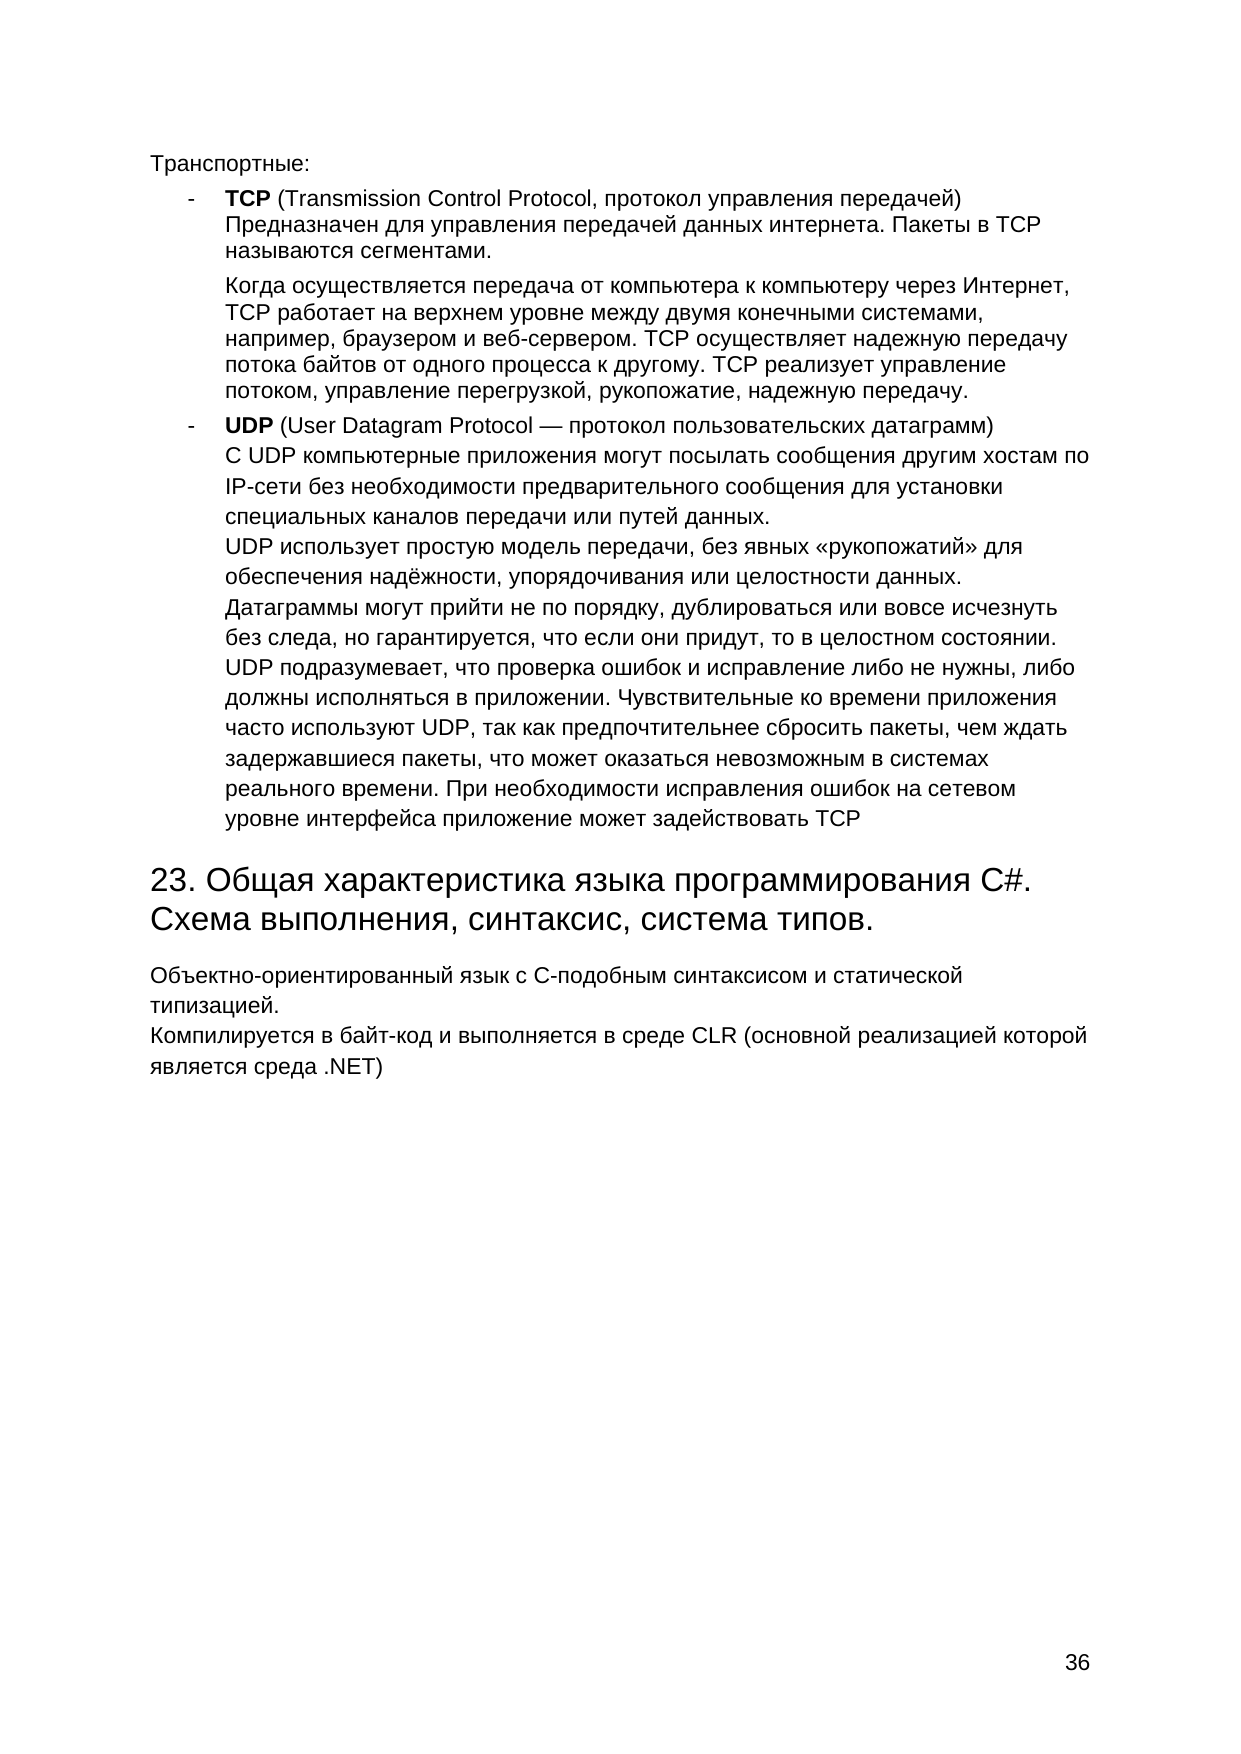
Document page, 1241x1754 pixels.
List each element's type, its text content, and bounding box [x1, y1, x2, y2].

text С UDP компьютерные приложения могут посылать сообщения другим хостам по IP-сети без необходимости предварительного сообщения для установки специальных каналов передачи или путей данных. [225, 442, 1090, 529]
text UDP подразумевает, что проверка ошибок и исправление либо не нужны, либо должны исполняться в приложении. Чувствительные ко времени приложения часто используют UDP, так как предпочтительнее сбросить пакеты, чем ждать задержавшиеся пакеты, что может оказаться невозможным в системах реального времени. При необходимости исправления ошибок на сетевом уровне интерфейса приложение может задействовать TCP [225, 654, 1090, 831]
subtitle 23. Общая характеристика языка программирования C#. Схема выполнения, синтаксис, система типов. [150, 860, 1090, 937]
text Транспортные: [150, 150, 1090, 176]
text Когда осуществляется передача от компьютера к компьютеру через Интернет, TCP работает на верхнем уровне между двумя конечными системами, например, браузером и веб-сервером. TCP осуществляет надежную передачу потока байтов от одного процесса к другому. TCP реализует управление потоком, управление перегрузкой, рукопожатие, надежную передачу. [225, 272, 1090, 404]
text Датаграммы могут прийти не по порядку, дублироваться или вовсе исчезнуть без следа, но гарантируется, что если они придут, то в целостном состоянии. [225, 593, 1090, 650]
text Компилируется в байт-код и выполняется в среде CLR (основной реализацией которой является среда .NET) [150, 1022, 1090, 1079]
text UDP использует простую модель передачи, без явных «рукопожатий» для обеспечения надёжности, упорядочивания или целостности данных. [225, 533, 1090, 589]
list UDP (User Datagram Protocol — протокол пользовательских датаграмм) [187, 412, 1090, 438]
list TCP (Transmission Control Protocol, протокол управления передачей) Предназначен для управления передачей данных интернета. Пакеты в TCP называются сегментами. [187, 185, 1090, 264]
text Объектно-ориентированный язык с C-подобным синтаксисом и статической типизацией. [150, 962, 1090, 1018]
